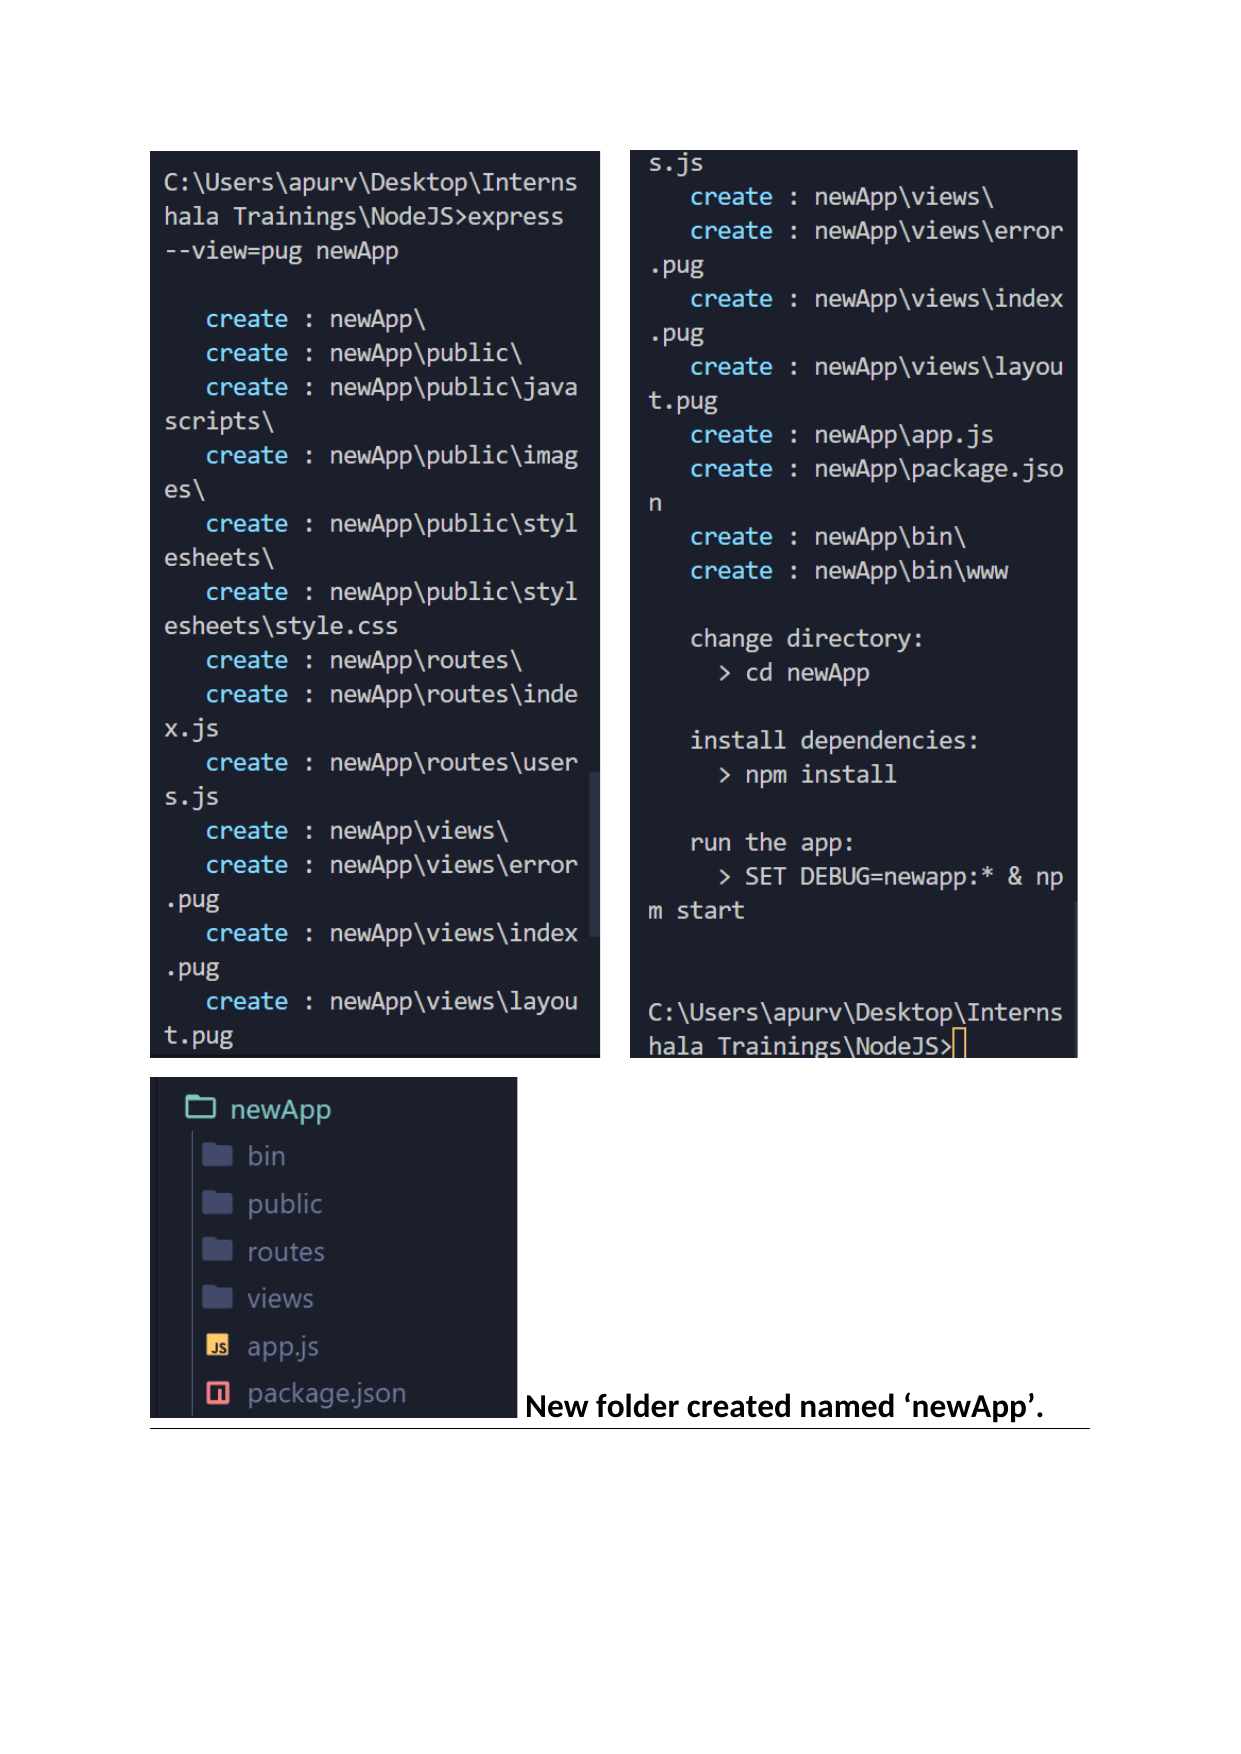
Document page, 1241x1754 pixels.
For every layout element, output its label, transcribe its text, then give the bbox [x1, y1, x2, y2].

picture [150, 1077, 518, 1418]
picture [630, 150, 1078, 1058]
picture [150, 151, 600, 1058]
